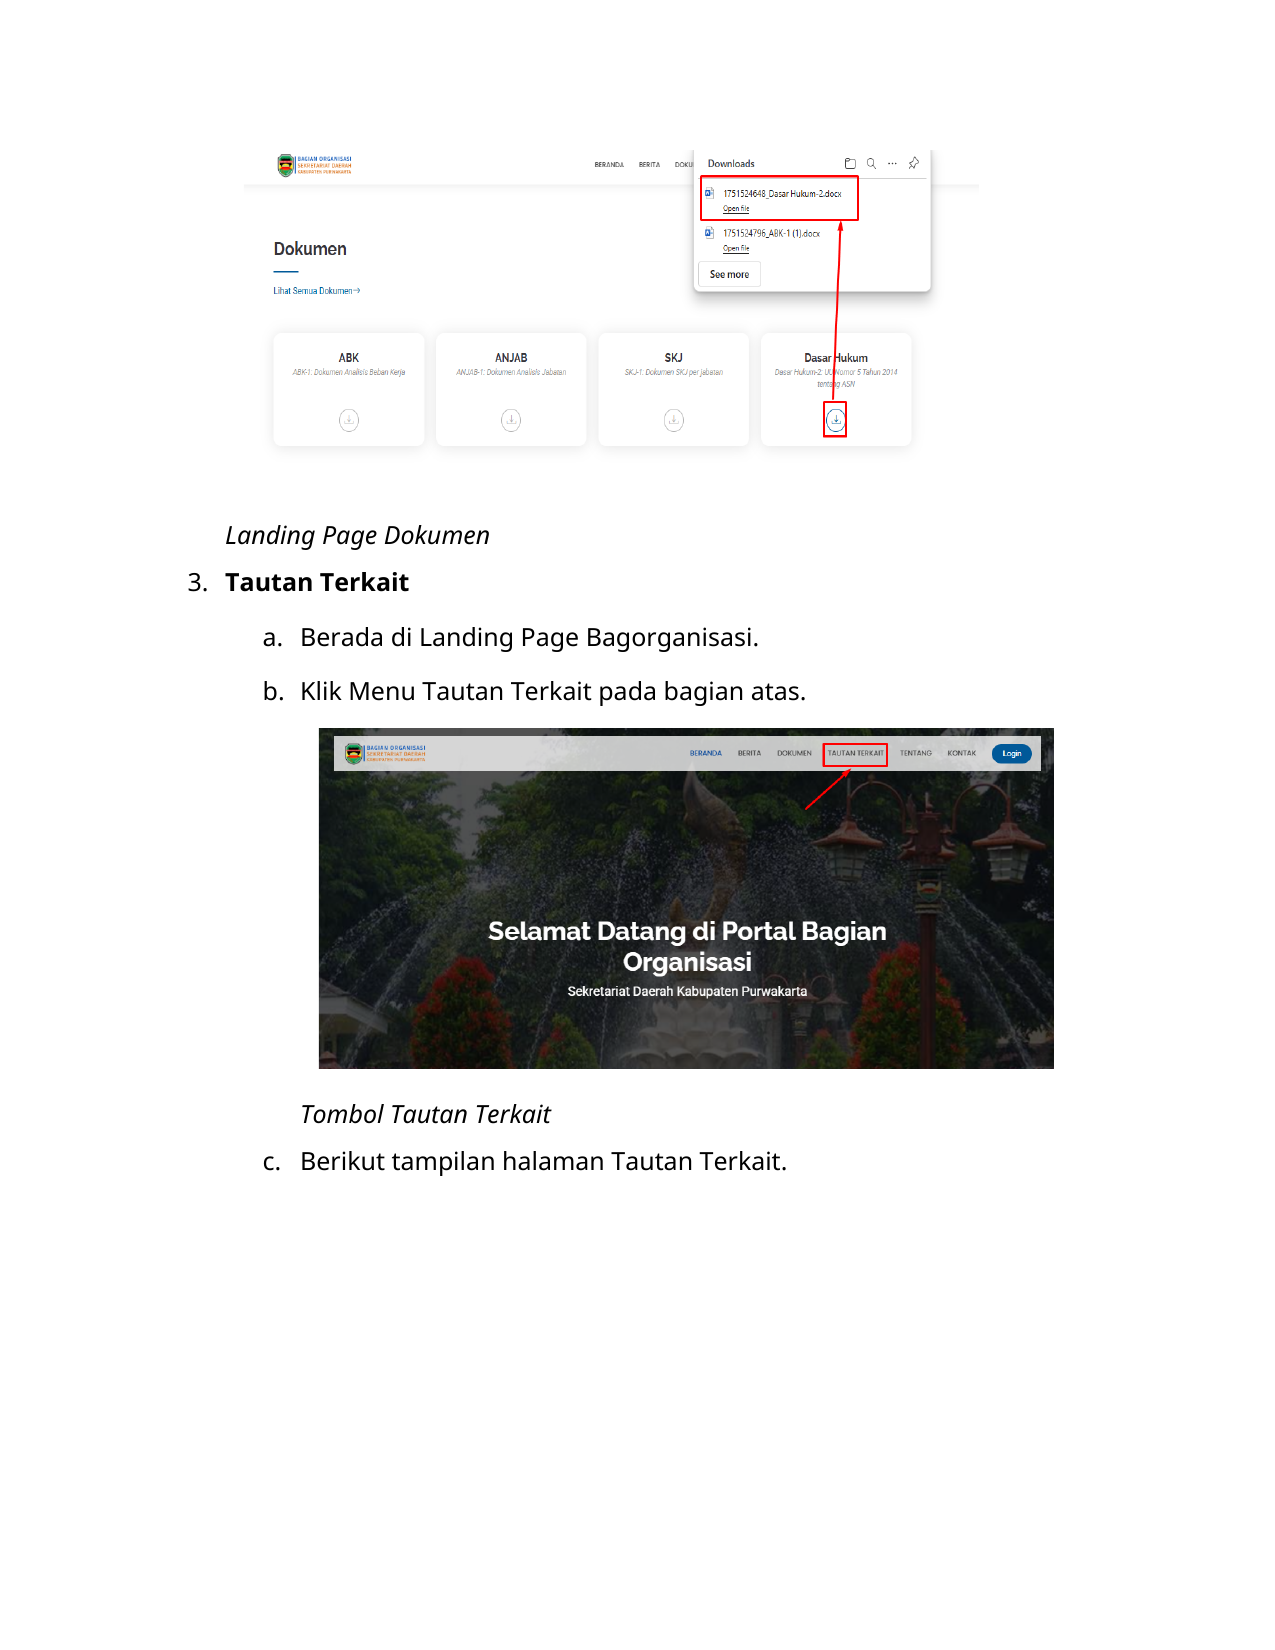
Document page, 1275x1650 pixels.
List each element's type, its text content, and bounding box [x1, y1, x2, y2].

list Landing Page Dokumen [187, 518, 1125, 552]
list Klik Menu Tautan Terkait pada bagian atas. [262, 674, 1125, 708]
picture [243, 150, 979, 490]
picture [318, 728, 1054, 1069]
list Berada di Landing Page Bagorganisasi. [262, 619, 1125, 653]
list Tombol Tautan Terkait [262, 1097, 1125, 1131]
list Berikut tampilan halaman Tautan Terkait. [262, 1143, 1125, 1177]
list Tautan Terkait [187, 564, 1125, 598]
